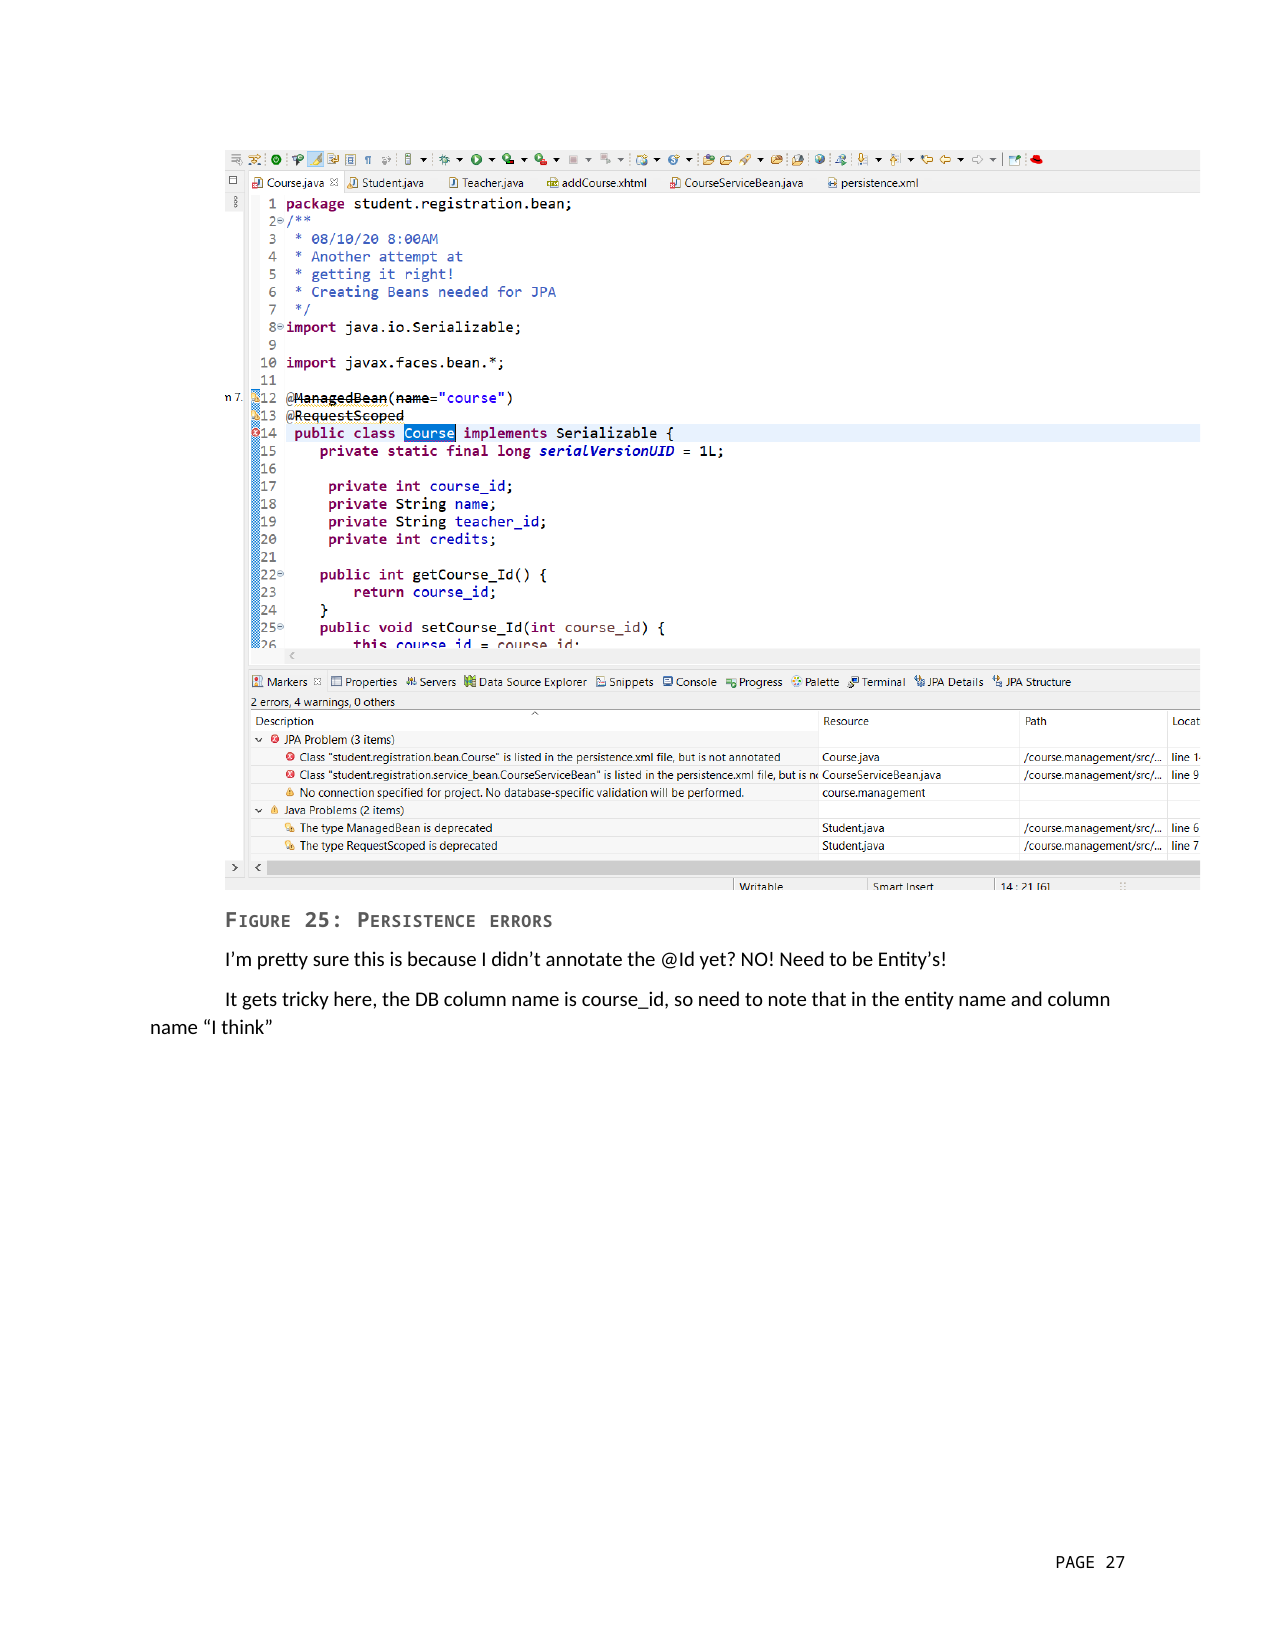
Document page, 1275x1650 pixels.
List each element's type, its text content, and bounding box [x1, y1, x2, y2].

text It gets tricky here, the DB column name is course_id, so need to note that in the entity name and column name “I think” [150, 986, 1125, 1040]
text Figure 25: Persistence errors [150, 905, 1125, 933]
text I’m pretty sure this is because I didn’t annotate the @Id yet? NO! Need to be Entity’s! [150, 946, 1125, 971]
picture [225, 150, 1200, 890]
